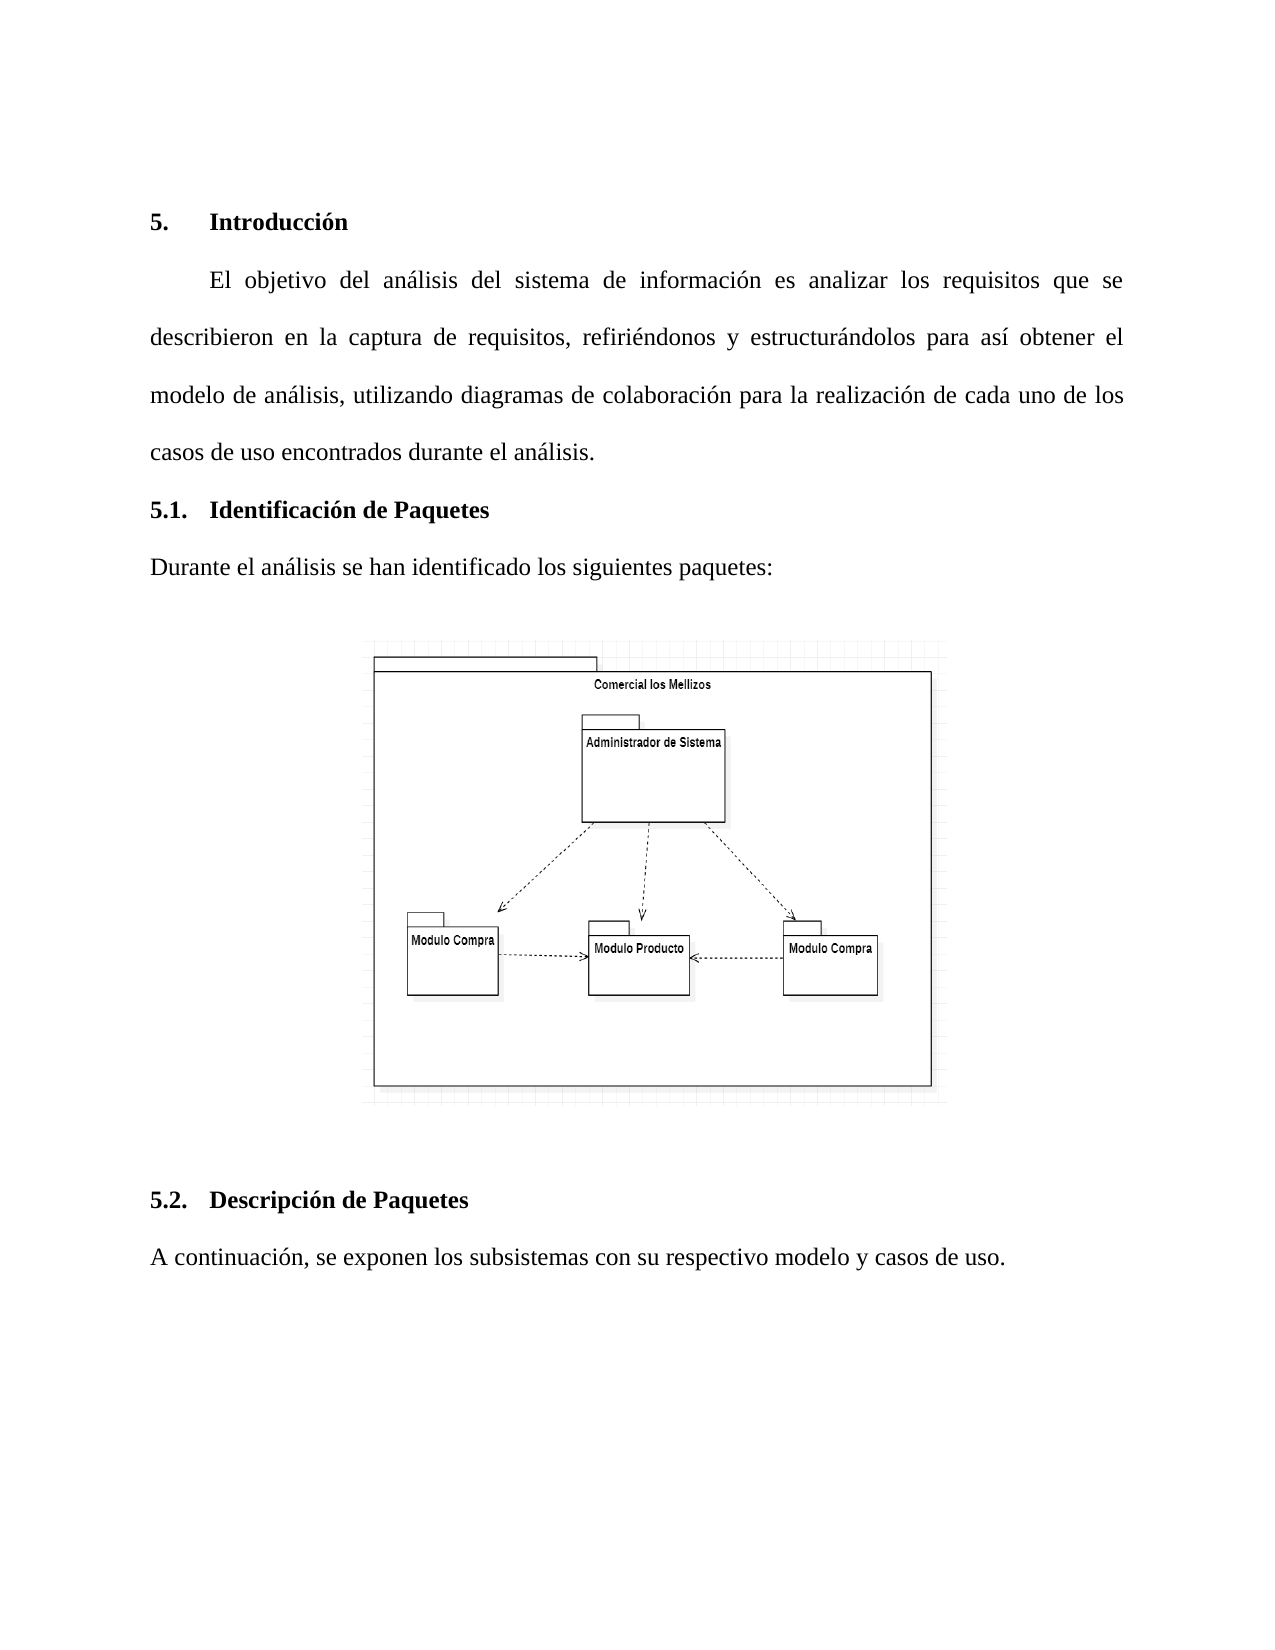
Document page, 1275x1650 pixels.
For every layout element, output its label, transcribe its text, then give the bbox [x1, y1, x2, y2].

list Descripción de Paquetes [150, 1185, 1125, 1214]
list Identificación de Paquetes [150, 495, 1125, 524]
list A continuación, se exponen los subsistemas con su respectivo modelo y casos de uso. [150, 1242, 1125, 1271]
picture [362, 640, 948, 1106]
list Introducción [150, 207, 1125, 236]
list El objetivo del análisis del sistema de información es analizar los requisitos que se describieron en la captura de requisitos, refiriéndonos y estructurándolos para así obtener el modelo de análisis, utilizando diagramas de colaboración para la realización de cada uno de los casos de uso encontrados durante el análisis. [150, 265, 1125, 466]
list Durante el análisis se han identificado los siguientes paquetes: [150, 552, 1125, 581]
